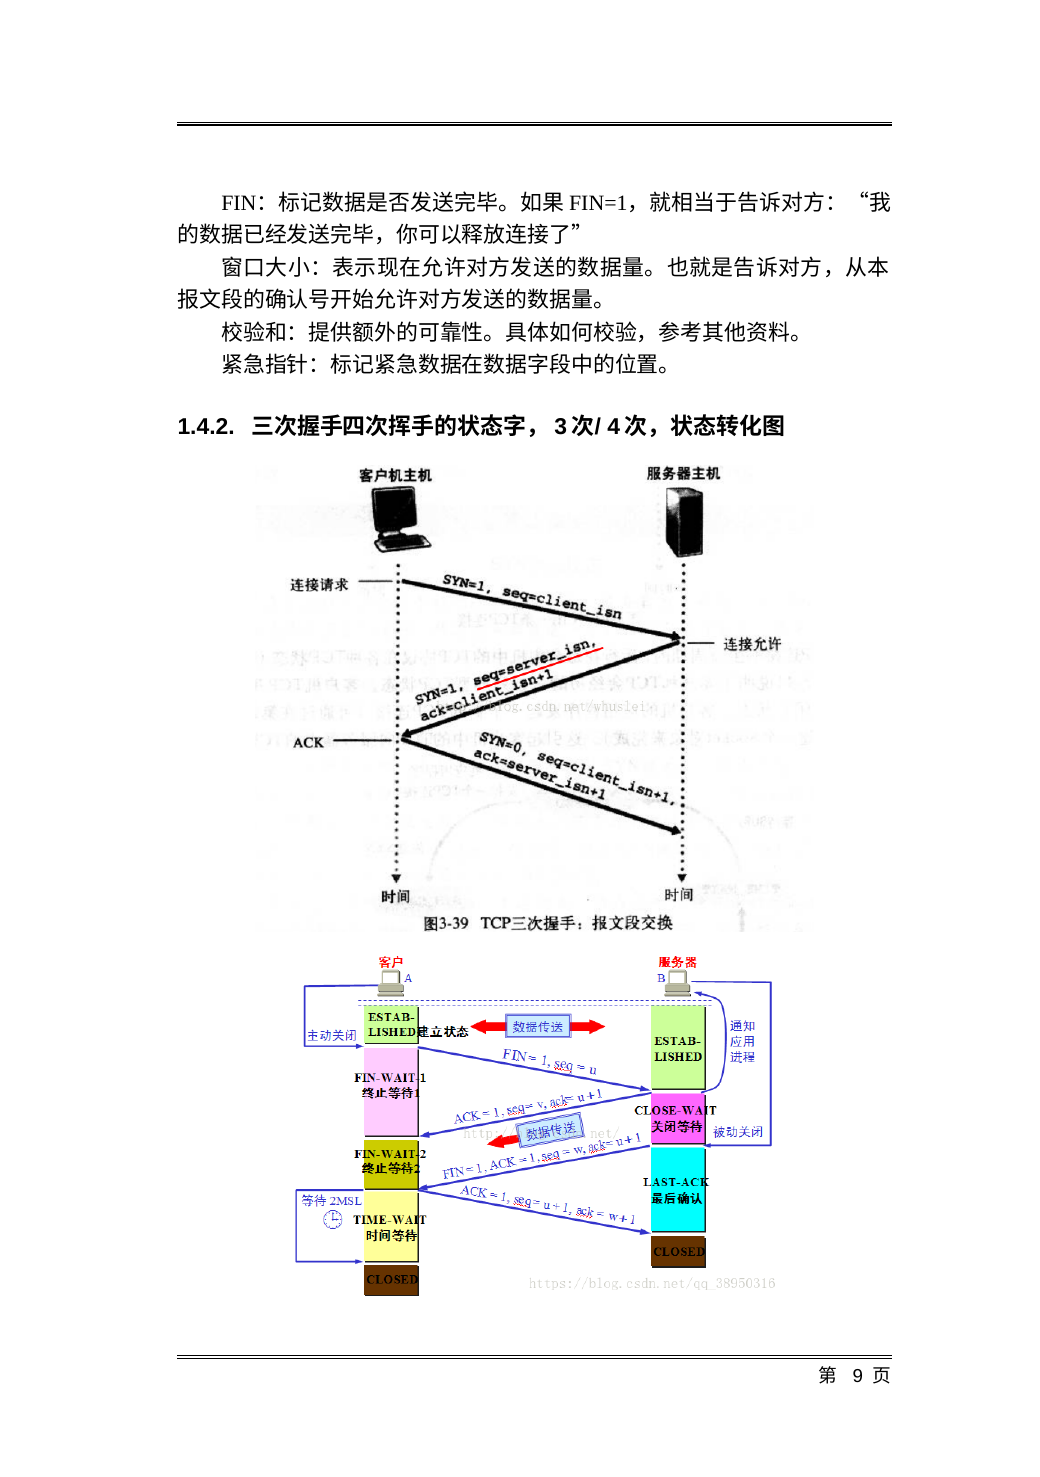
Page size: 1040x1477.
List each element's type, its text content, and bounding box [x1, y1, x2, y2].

subtitle 三次握手四次挥手的状态字， 3次/ 4次，状态转化图 [177, 392, 892, 457]
text 校验和：提供额外的可靠性。具体如何校验，参考其他资料。 [177, 314, 892, 347]
text 紧急指针：标记紧急数据在数据字段中的位置。 [177, 347, 892, 379]
picture [285, 952, 784, 1298]
text 窗口大小：表示现在允许对方发送的数据量。也就是告诉对方，从本报文段的确认号开始允许对方发送的数据量。 [177, 249, 892, 314]
picture [255, 465, 814, 932]
text FIN：标记数据是否发送完毕。如果FIN=1，就相当于告诉对方：“我的数据已经发送完毕，你可以释放连接了” [177, 184, 892, 249]
